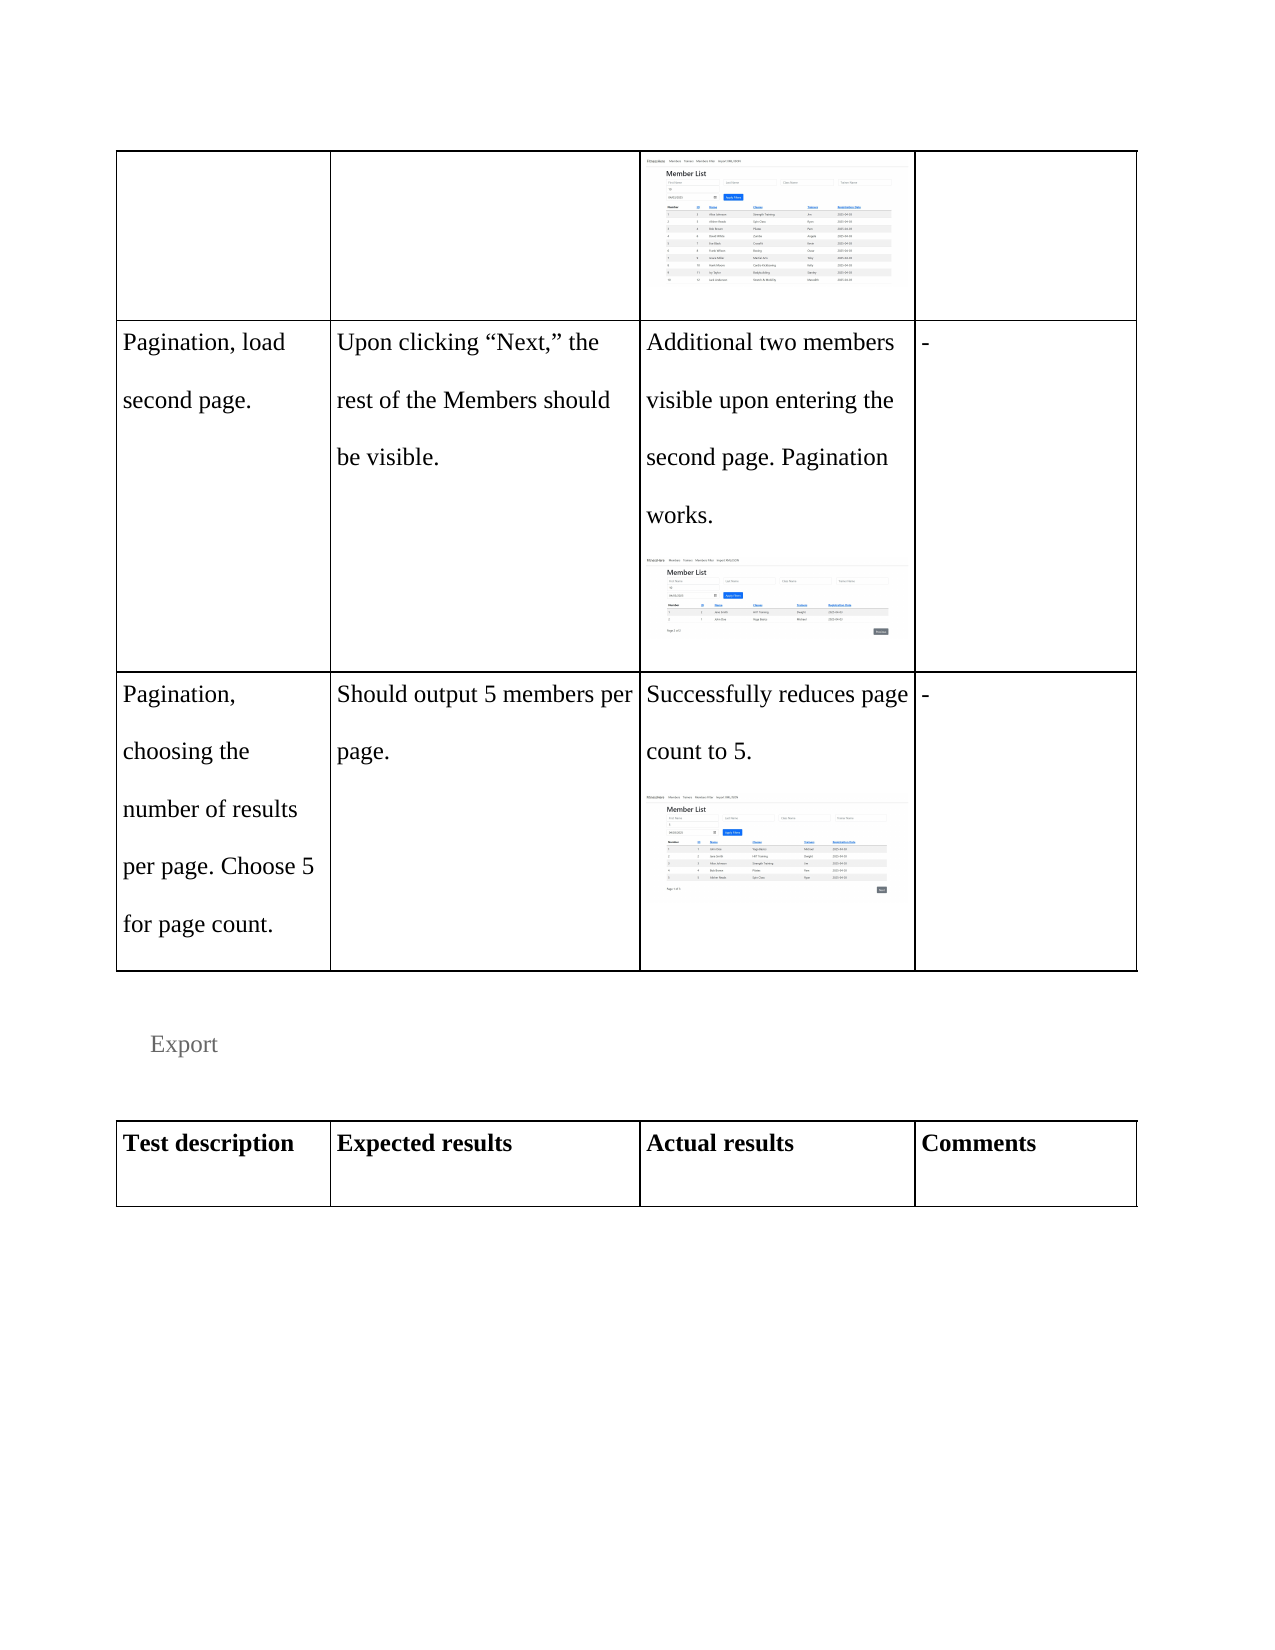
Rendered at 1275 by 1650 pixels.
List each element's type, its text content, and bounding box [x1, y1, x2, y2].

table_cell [641, 152, 914, 319]
table_cell Additional two members visible upon entering the second page. Pagination works. [641, 321, 914, 671]
table_cell - [916, 321, 1136, 671]
table_header Test description [117, 1122, 330, 1206]
table_header Comments [916, 1122, 1136, 1206]
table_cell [331, 152, 639, 319]
table_header Expected results [331, 1122, 639, 1206]
table_cell Should output 5 members per page. [331, 673, 639, 970]
table_header Actual results [641, 1122, 914, 1206]
table_cell Upon clicking “Next,” the rest of the Members should be visible. [331, 321, 639, 671]
table_cell - [916, 152, 1136, 319]
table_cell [117, 152, 330, 319]
picture [646, 157, 909, 287]
table_cell - [916, 673, 1136, 970]
table_cell Pagination, load second page. [117, 321, 330, 671]
picture [646, 793, 909, 903]
table_cell Pagination, choosing the number of results per page. Choose 5 for page count. [117, 673, 330, 970]
picture [646, 557, 909, 639]
table_cell Successfully reduces page count to 5. [641, 673, 914, 970]
subtitle Export [150, 1029, 1125, 1058]
